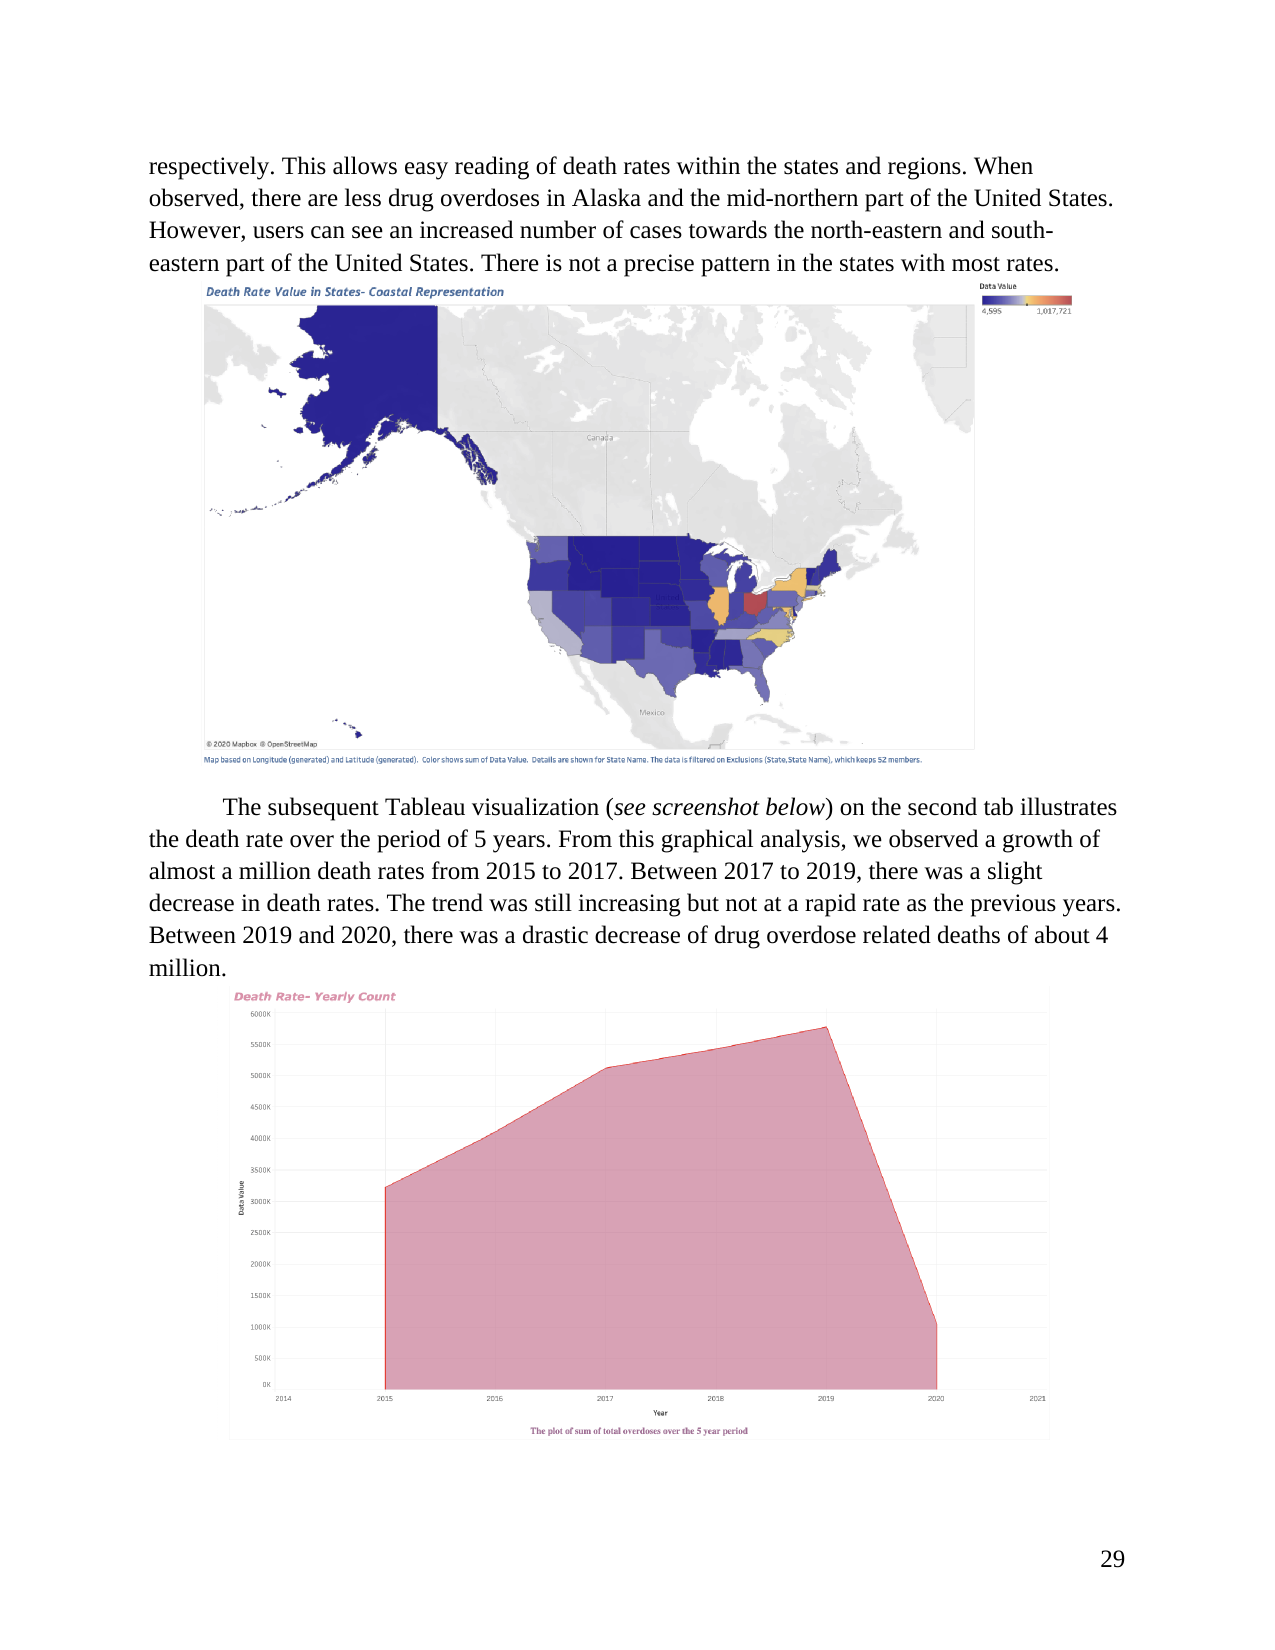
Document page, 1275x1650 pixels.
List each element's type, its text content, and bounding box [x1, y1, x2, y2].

text The subsequent Tableau visualization (see screenshot below) on the second tab illustrates the death rate over the period of 5 years. From this graphical analysis, we observed a growth of almost a million death rates from 2015 to 2017. Between 2017 to 2019, there was a slight decrease in death rates. The trend was still increasing but not at a rapid rate as the previous years. Between 2019 and 2020, there was a drastic decrease of drug overdose related deaths of about 4 million. [148, 792, 1124, 982]
picture [200, 280, 1076, 766]
picture [216, 985, 1059, 1440]
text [148, 151, 1124, 276]
